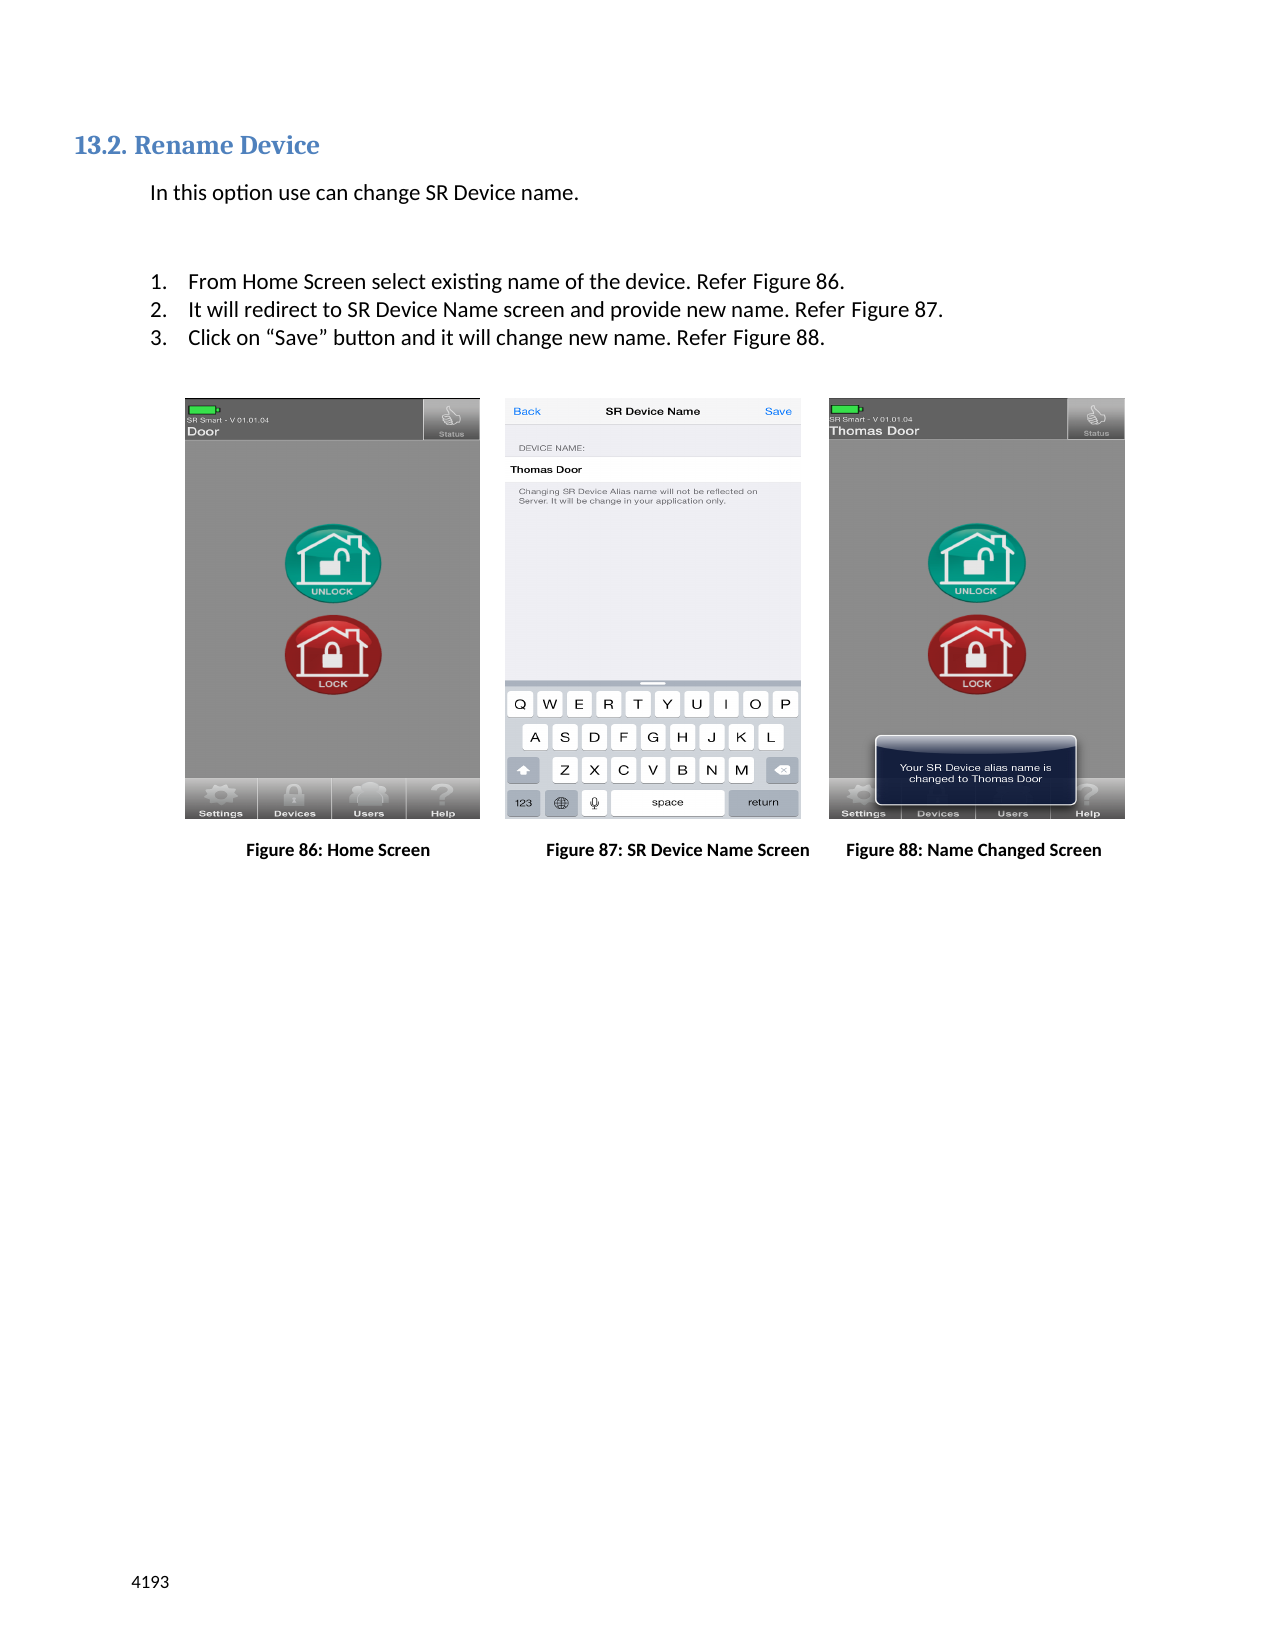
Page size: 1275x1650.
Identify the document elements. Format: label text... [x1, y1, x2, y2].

subtitle Rename Device [75, 130, 1198, 161]
list Click on “Save” button and it will change new name. Refer Figure 88. [150, 323, 1198, 351]
list From Home Screen select existing name of the device. Refer Figure 86. [150, 267, 1198, 295]
picture [505, 398, 801, 819]
text In this option use can change SR Device name. [150, 178, 1198, 206]
picture [829, 398, 1125, 819]
list It will redirect to SR Device Name screen and provide new name. Refer Figure 87. [150, 295, 1198, 323]
picture [185, 398, 480, 819]
text Figure 86: Home Screen Figure 87: SR Device Name Screen Figure 88: Name Changed Screen [150, 836, 1198, 861]
